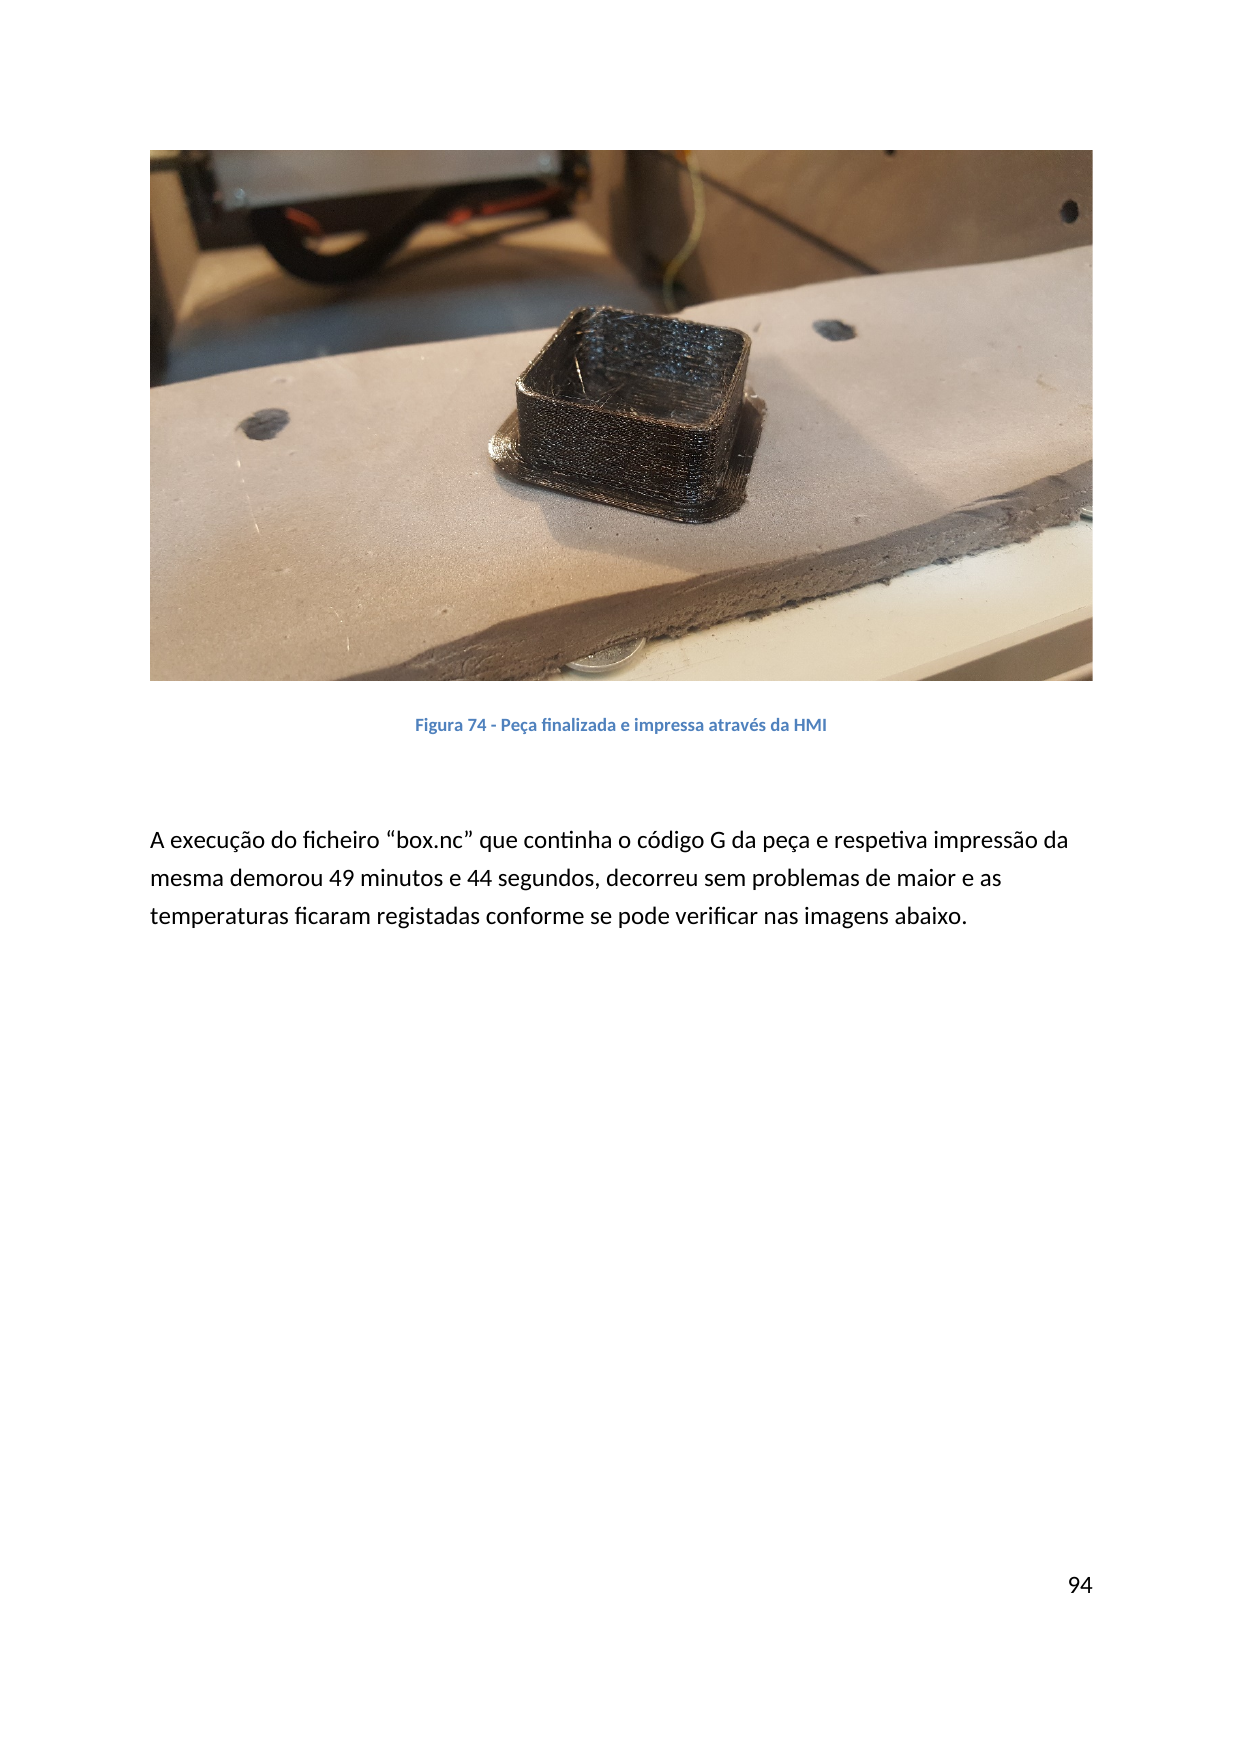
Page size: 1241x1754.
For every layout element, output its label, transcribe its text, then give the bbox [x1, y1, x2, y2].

picture [150, 150, 1093, 681]
text A execução do ficheiro “box.nc” que continha o código G da peça e respetiva impressão da mesma demorou 49 minutos e 44 segundos, decorreu sem problemas de maior e as temperaturas ficaram registadas conforme se pode verificar nas imagens abaixo. [150, 824, 1092, 931]
